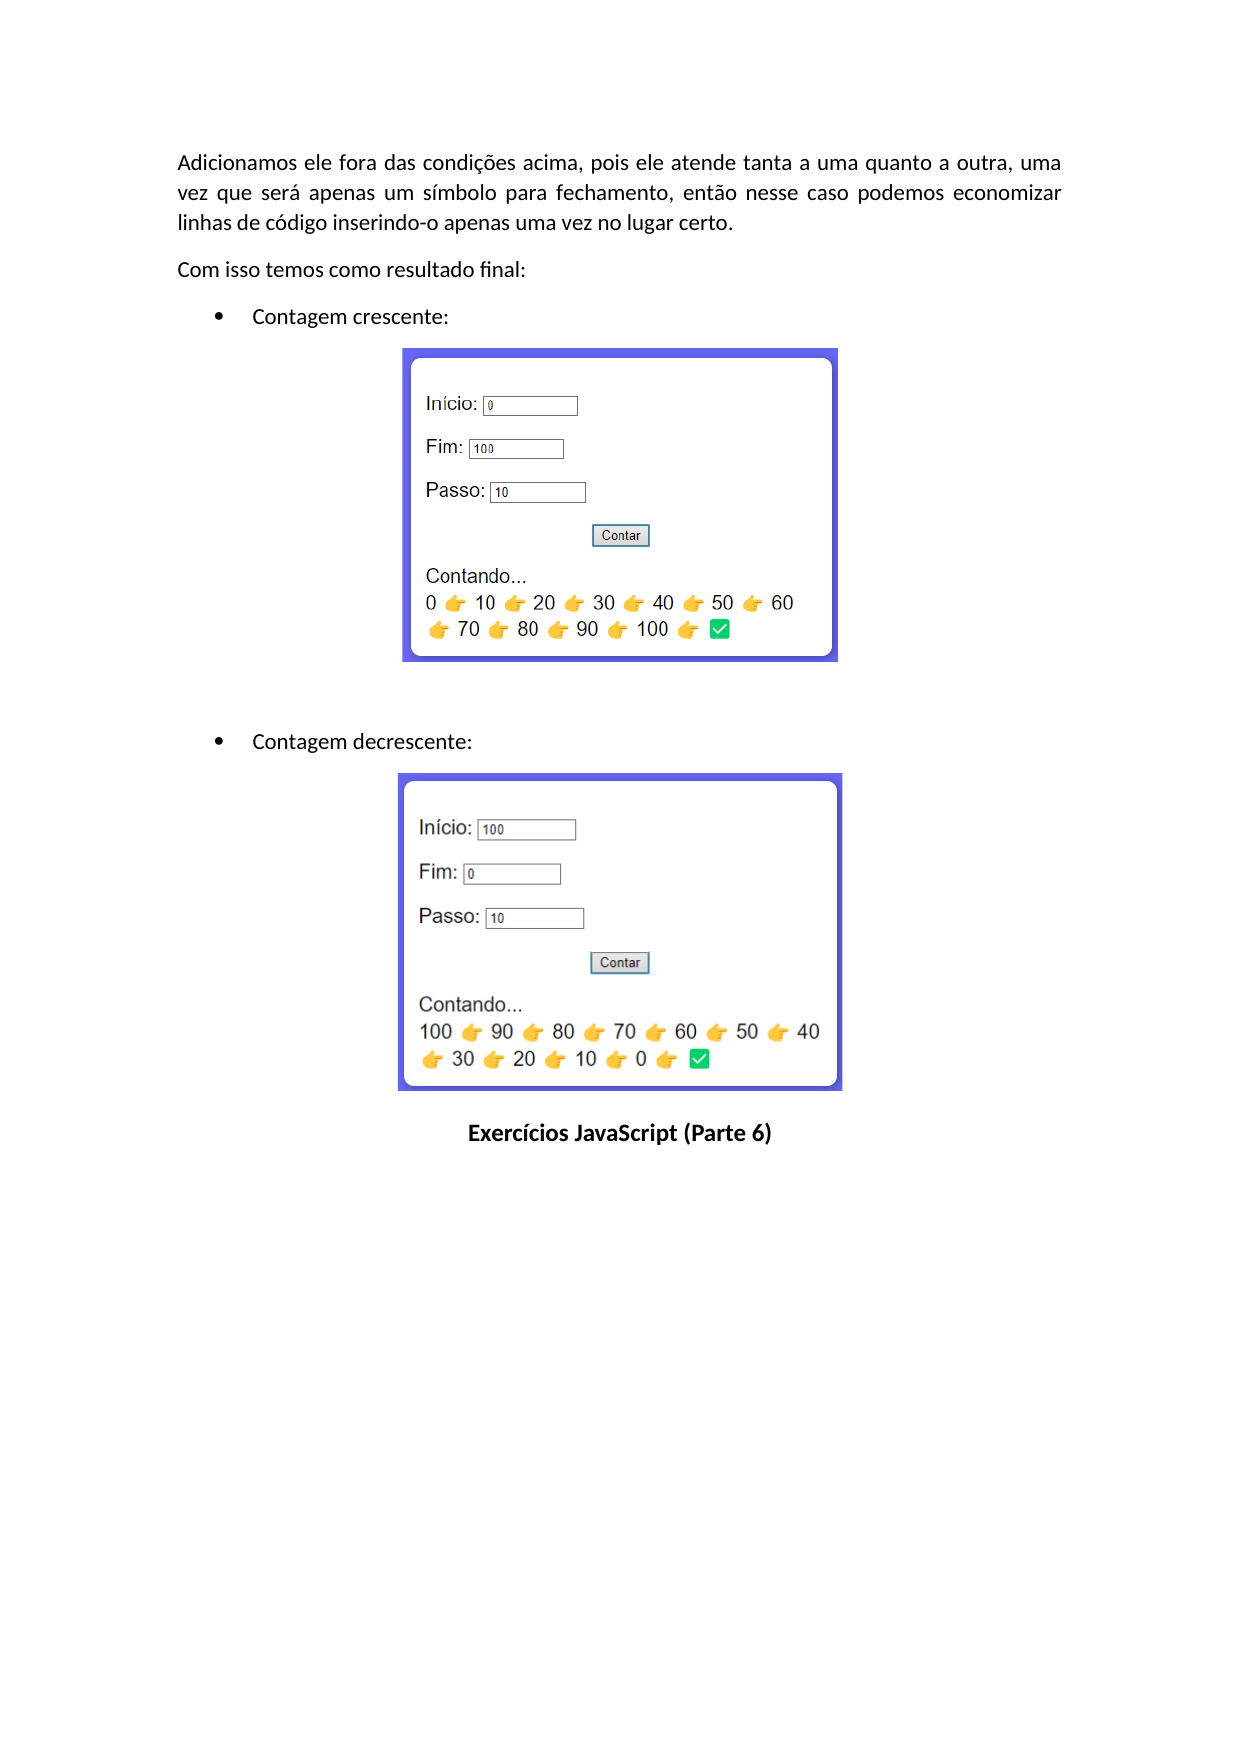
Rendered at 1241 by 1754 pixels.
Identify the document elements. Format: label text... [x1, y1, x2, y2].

list Contagem decrescente: [215, 727, 1063, 755]
list Contagem crescente: [215, 302, 1063, 330]
text Com isso temos como resultado final: [177, 255, 1063, 283]
picture [402, 348, 838, 662]
text Adicionamos ele fora das condições acima, pois ele atende tanta a uma quanto a outra, uma vez que será apenas um símbolo para fechamento, então nesse caso podemos economizar linhas de código inserindo-o apenas uma vez no lugar certo. [177, 148, 1063, 236]
picture [397, 773, 843, 1091]
subtitle Exercícios JavaScript (Parte 6) [177, 1110, 1063, 1147]
